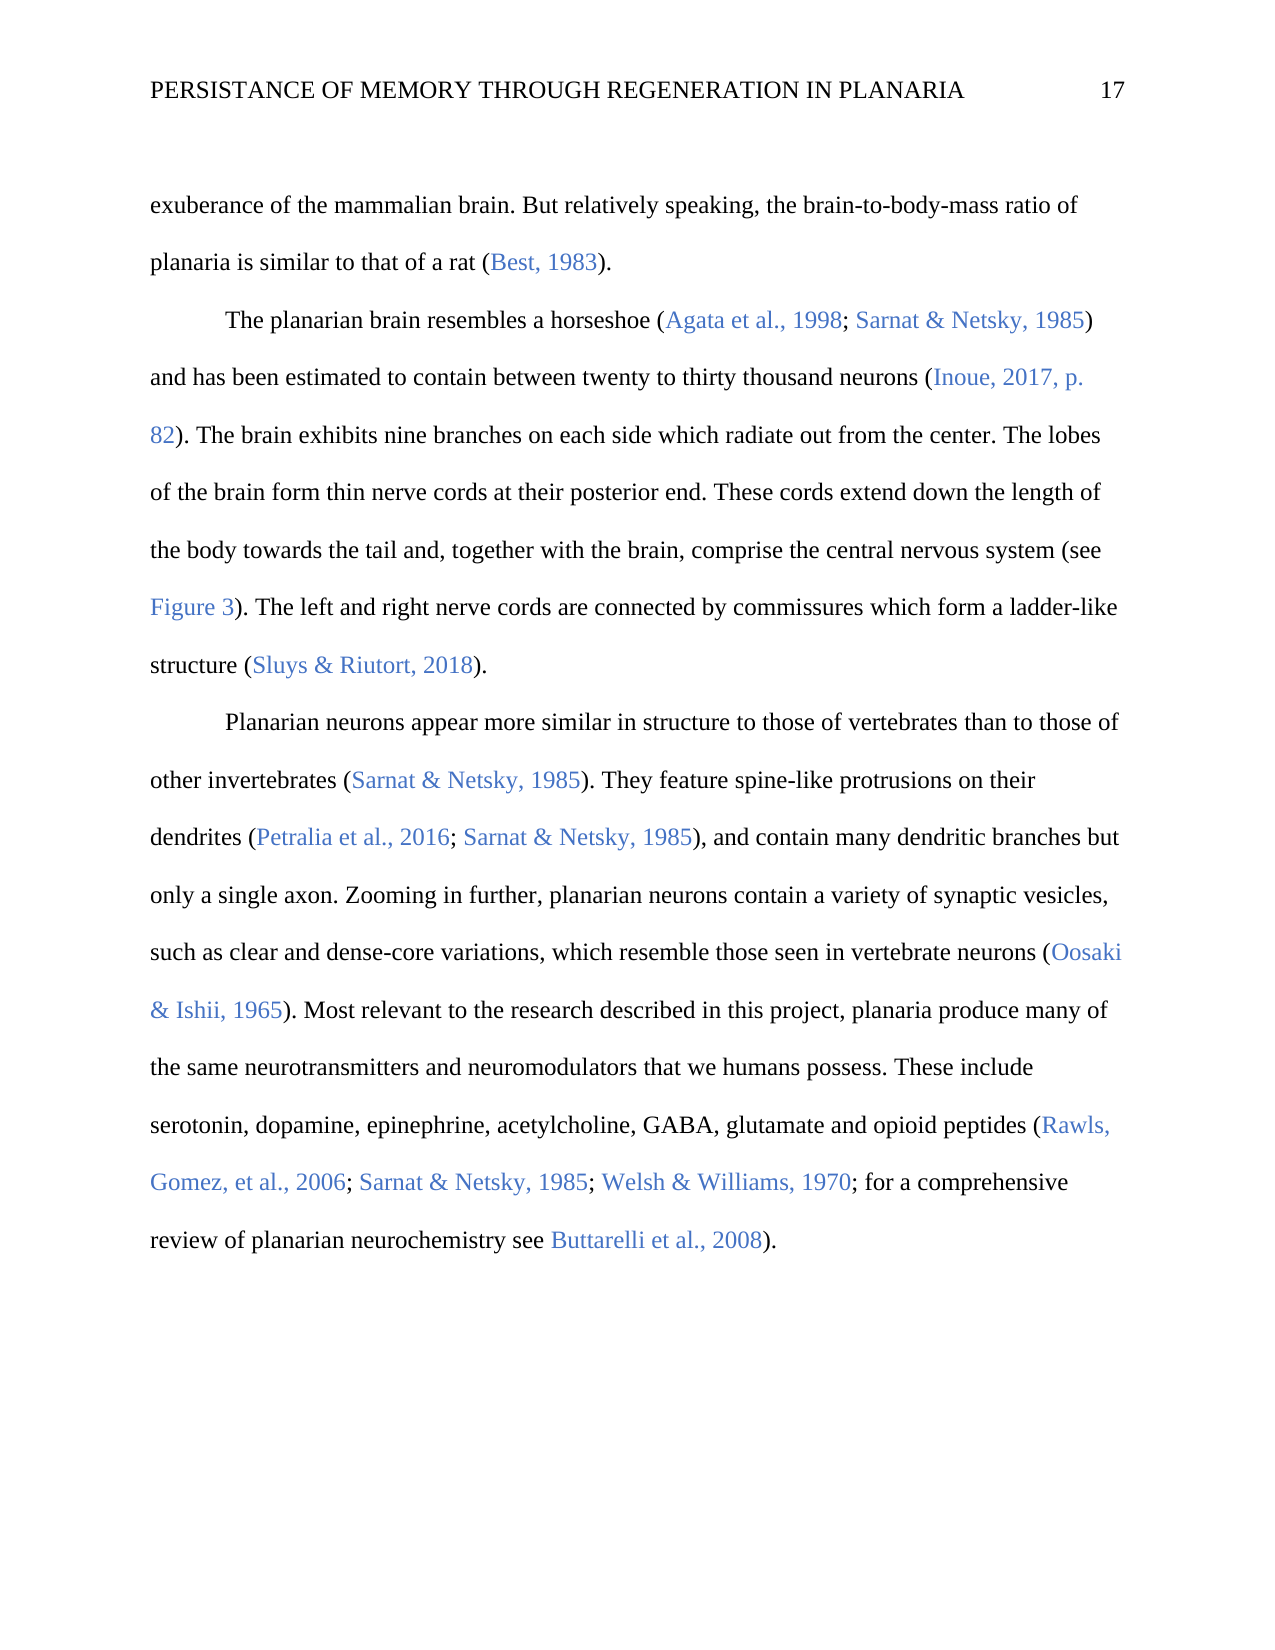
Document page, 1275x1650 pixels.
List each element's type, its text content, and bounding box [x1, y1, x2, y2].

text Planarian neurons appear more similar in structure to those of vertebrates than to those of other invertebrates (Sarnat & Netsky, 1985). They feature spine-like protrusions on their dendrites (Petralia et al., 2016; Sarnat & Netsky, 1985), and contain many dendritic branches but only a single axon. Zooming in further, planarian neurons contain a variety of synaptic vesicles, such as clear and dense-core variations, which resemble those seen in vertebrate neurons (Oosaki & Ishii, 1965). Most relevant to the research described in this project, planaria produce many of the same neurotransmitters and neuromodulators that we humans possess. These include serotonin, dopamine, epinephrine, acetylcholine, GABA, glutamate and opioid peptides (Rawls, Gomez, et al., 2006; Sarnat & Netsky, 1985; Welsh & Williams, 1970; for a comprehensive review of planarian neurochemistry see Buttarelli et al., 2008). [150, 707, 1125, 1254]
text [150, 190, 1125, 276]
text The planarian brain resembles a horseshoe (Agata et al., 1998; Sarnat & Netsky, 1985) and has been estimated to contain between twenty to thirty thousand neurons (Inoue, 2017, p. 82). The brain exhibits nine branches on each side which radiate out from the center. The lobes of the brain form thin nerve cords at their posterior end. These cords extend down the length of the body towards the tail and, together with the brain, comprise the central nervous system (see Figure 3). The left and right nerve cords are connected by commissures which form a ladder-like structure (Sluys & Riutort, 2018). [150, 305, 1125, 679]
